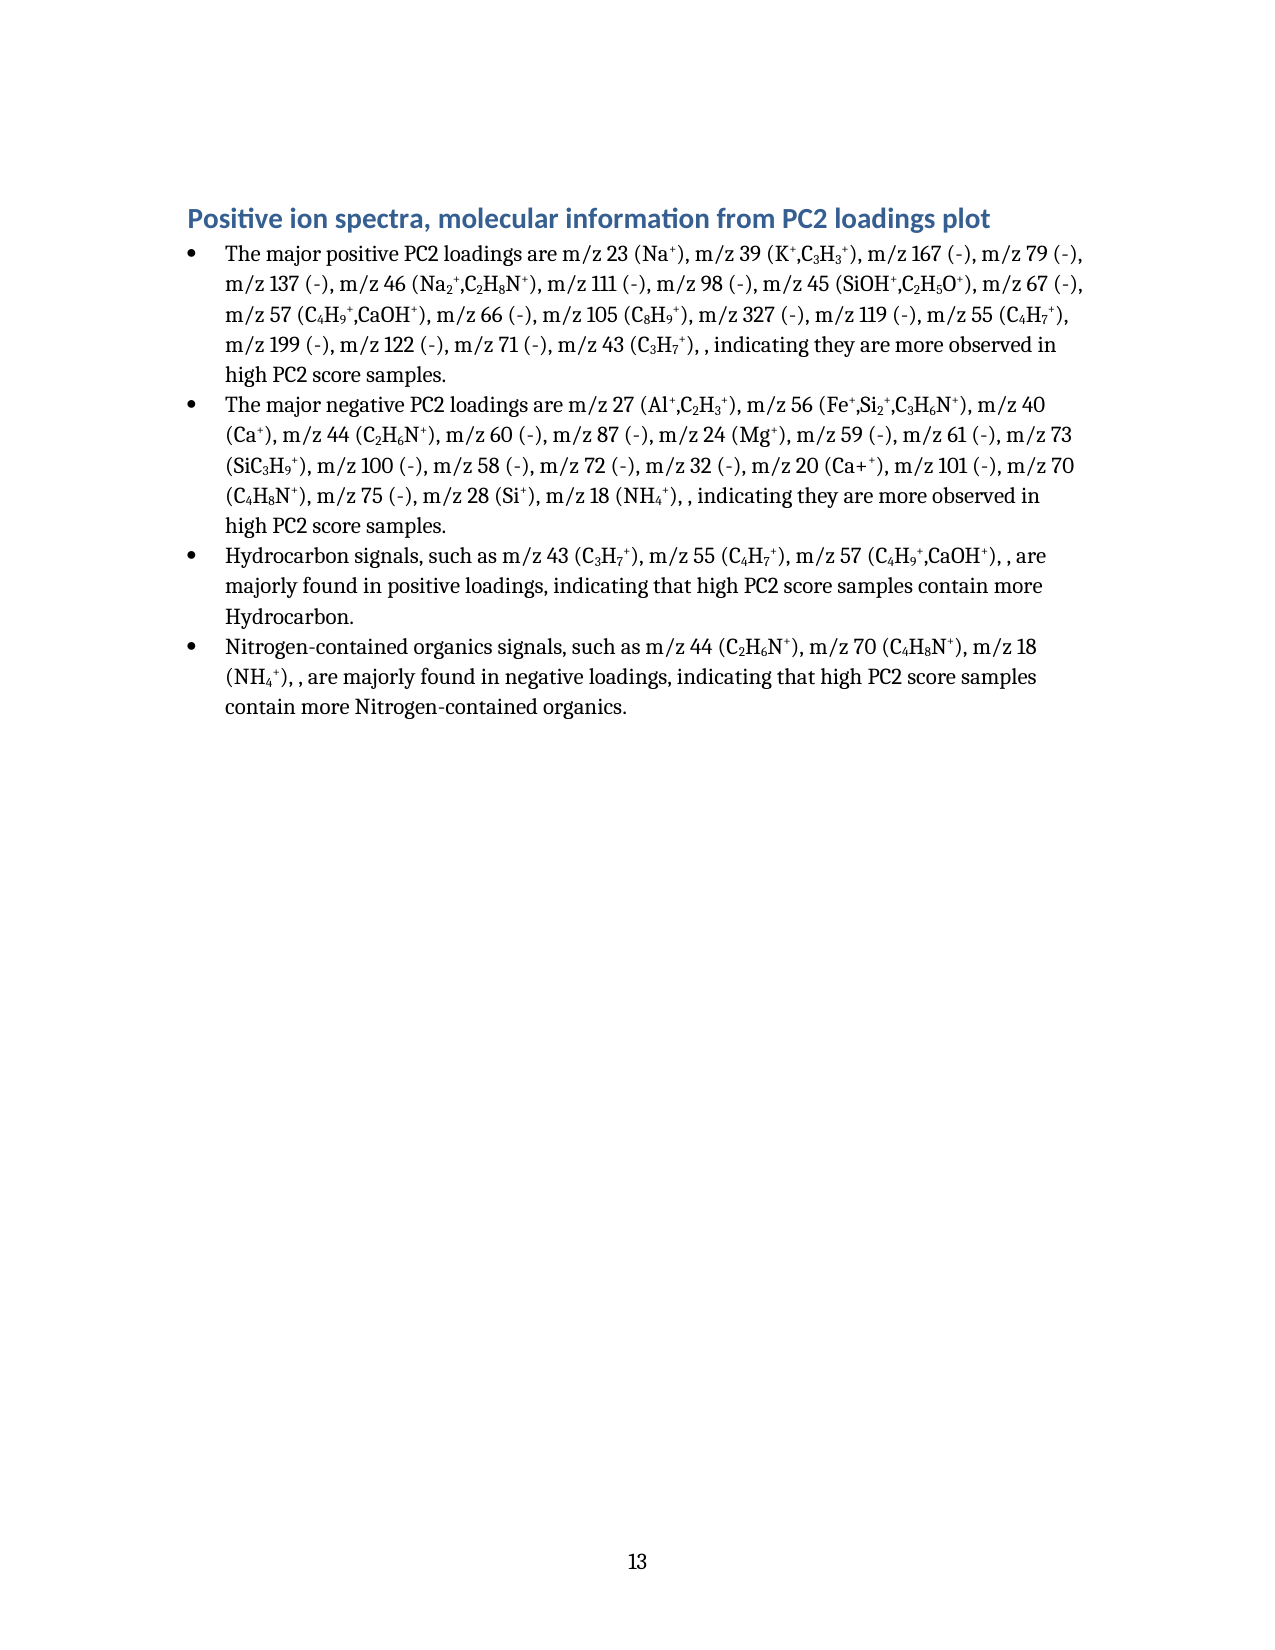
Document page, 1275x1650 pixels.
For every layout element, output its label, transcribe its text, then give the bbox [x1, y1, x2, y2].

list Nitrogen-contained organics signals, such as m/z 44 (C2H6N+), m/z 70 (C4H8N+), m/z 18 (NH4+), , are majorly found in negative loadings, indicating that high PC2 score samples contain more Nitrogen-contained organics. [187, 634, 1087, 720]
list The major positive PC2 loadings are m/z 23 (Na+), m/z 39 (K+,C3H3+), m/z 167 (-), m/z 79 (-), m/z 137 (-), m/z 46 (Na2+,C2H8N+), m/z 111 (-), m/z 98 (-), m/z 45 (SiOH+,C2H5O+), m/z 67 (-), m/z 57 (C4H9+,CaOH+), m/z 66 (-), m/z 105 (C8H9+), m/z 327 (-), m/z 119 (-), m/z 55 (C4H7+), m/z 199 (-), m/z 122 (-), m/z 71 (-), m/z 43 (C3H7+), , indicating they are more observed in high PC2 score samples. [187, 241, 1087, 388]
subtitle Positive ion spectra, molecular information from PC2 loadings plot [187, 200, 1087, 236]
list The major negative PC2 loadings are m/z 27 (Al+,C2H3+), m/z 56 (Fe+,Si2+,C3H6N+), m/z 40 (Ca+), m/z 44 (C2H6N+), m/z 60 (-), m/z 87 (-), m/z 24 (Mg+), m/z 59 (-), m/z 61 (-), m/z 73 (SiC3H9+), m/z 100 (-), m/z 58 (-), m/z 72 (-), m/z 32 (-), m/z 20 (Ca++), m/z 101 (-), m/z 70 (C4H8N+), m/z 75 (-), m/z 28 (Si+), m/z 18 (NH4+), , indicating they are more observed in high PC2 score samples. [187, 392, 1087, 539]
list Hydrocarbon signals, such as m/z 43 (C3H7+), m/z 55 (C4H7+), m/z 57 (C4H9+,CaOH+), , are majorly found in positive loadings, indicating that high PC2 score samples contain more Hydrocarbon. [187, 543, 1087, 630]
